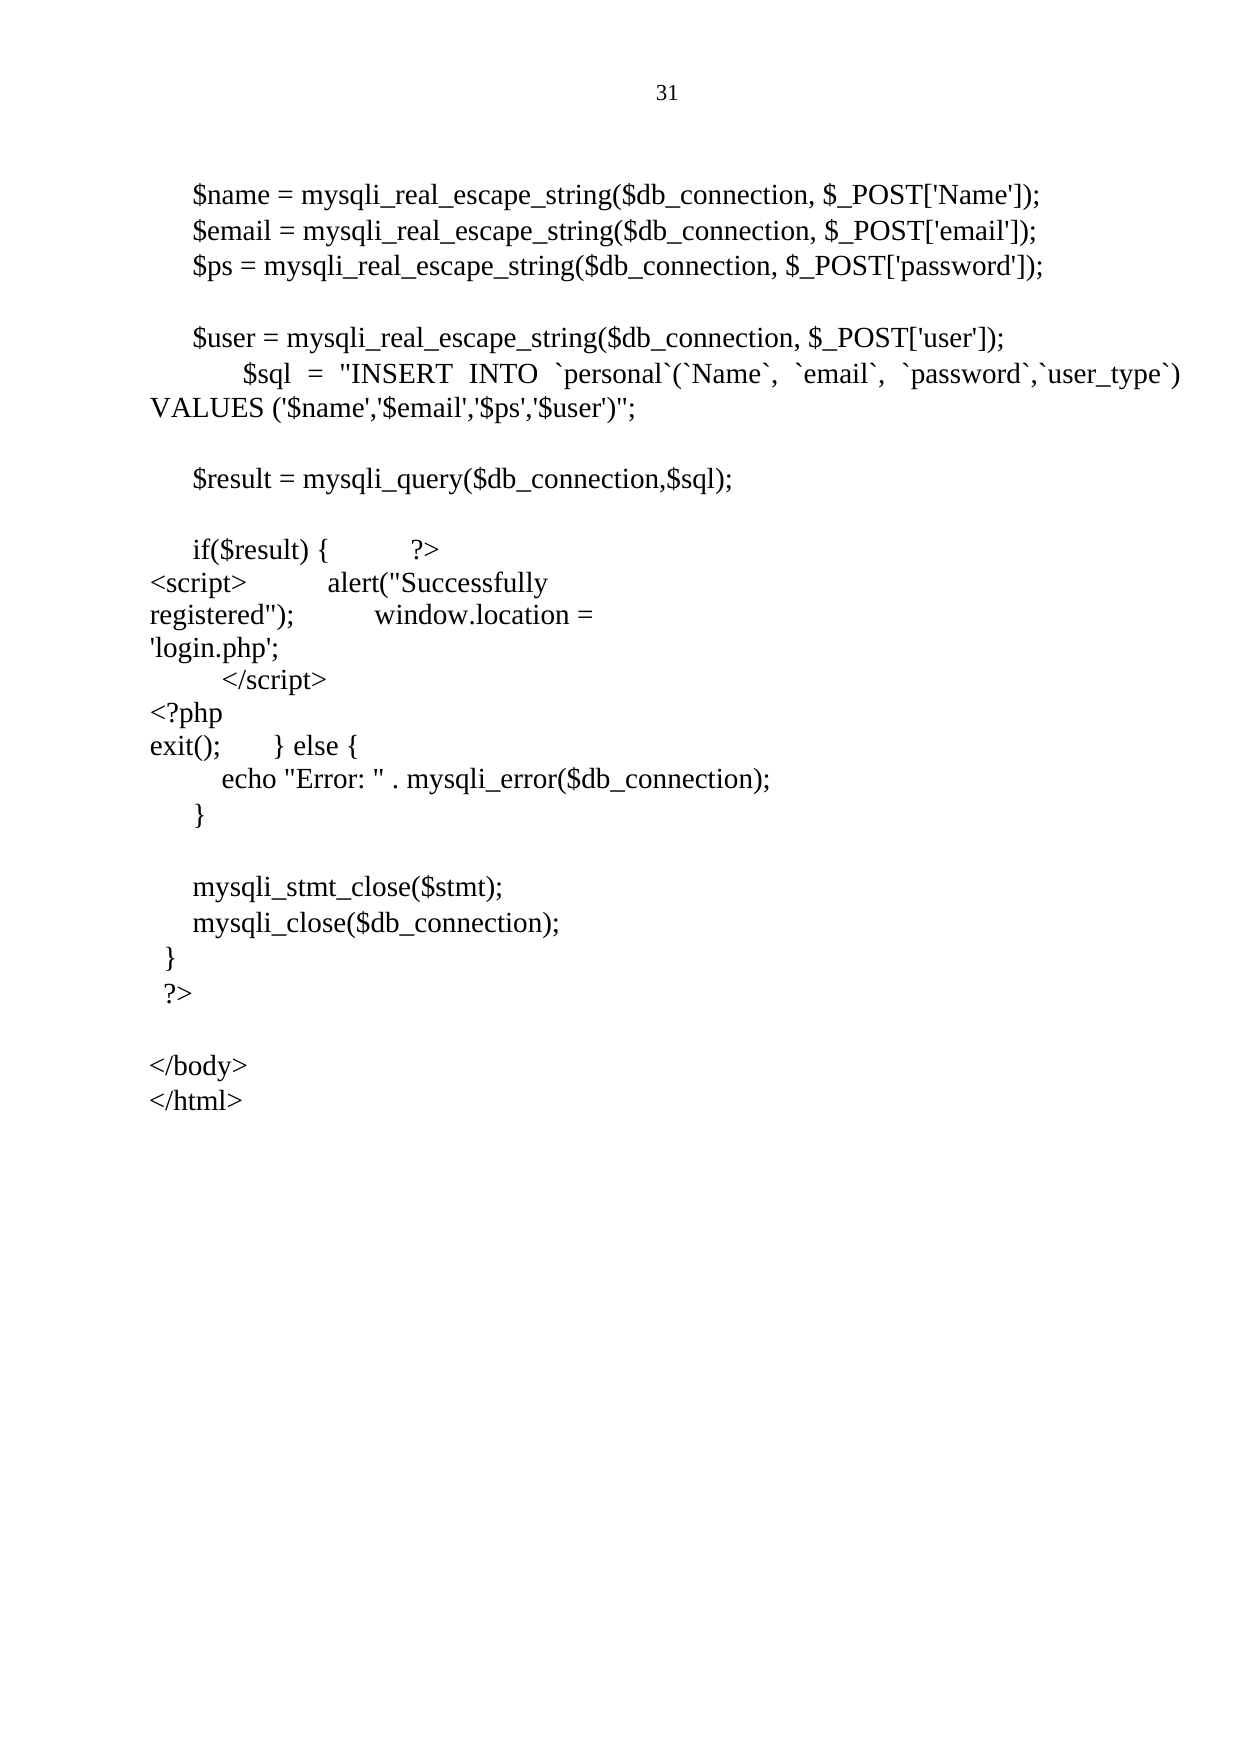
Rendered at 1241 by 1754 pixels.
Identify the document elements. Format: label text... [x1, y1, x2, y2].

text </html> [148, 1083, 1182, 1117]
text mysqli_stmt_close($stmt); [148, 869, 1182, 902]
text </body> [148, 1048, 1182, 1081]
text mysqli_close($db_connection); [148, 905, 1182, 938]
text </script> <?php exit(); } else { [148, 664, 368, 761]
text ?> [148, 976, 1182, 1010]
text $result = mysqli_query($db_connection,$sql); [148, 462, 1182, 495]
text $ps = mysqli_real_escape_string($db_connection, $_POST['password']); [148, 248, 1182, 282]
text $email = mysqli_real_escape_string($db_connection, $_POST['email']); [148, 213, 1182, 246]
text } [148, 797, 1182, 831]
text echo "Error: " . mysqli_error($db_connection); [148, 762, 1182, 795]
text } [148, 940, 1182, 974]
text $sql = "INSERT INTO `personal`(`Name`, `email`, `password`,`user_type`) VALUES ('$name','$email','$ps','$user')"; [148, 356, 1182, 423]
text if($result) { ?> <script> alert("Successfully registered"); window.location = 'login.php'; [148, 533, 604, 664]
text $name = mysqli_real_escape_string($db_connection, $_POST['Name']); [148, 177, 1182, 211]
text $user = mysqli_real_escape_string($db_connection, $_POST['user']); [148, 320, 1182, 354]
